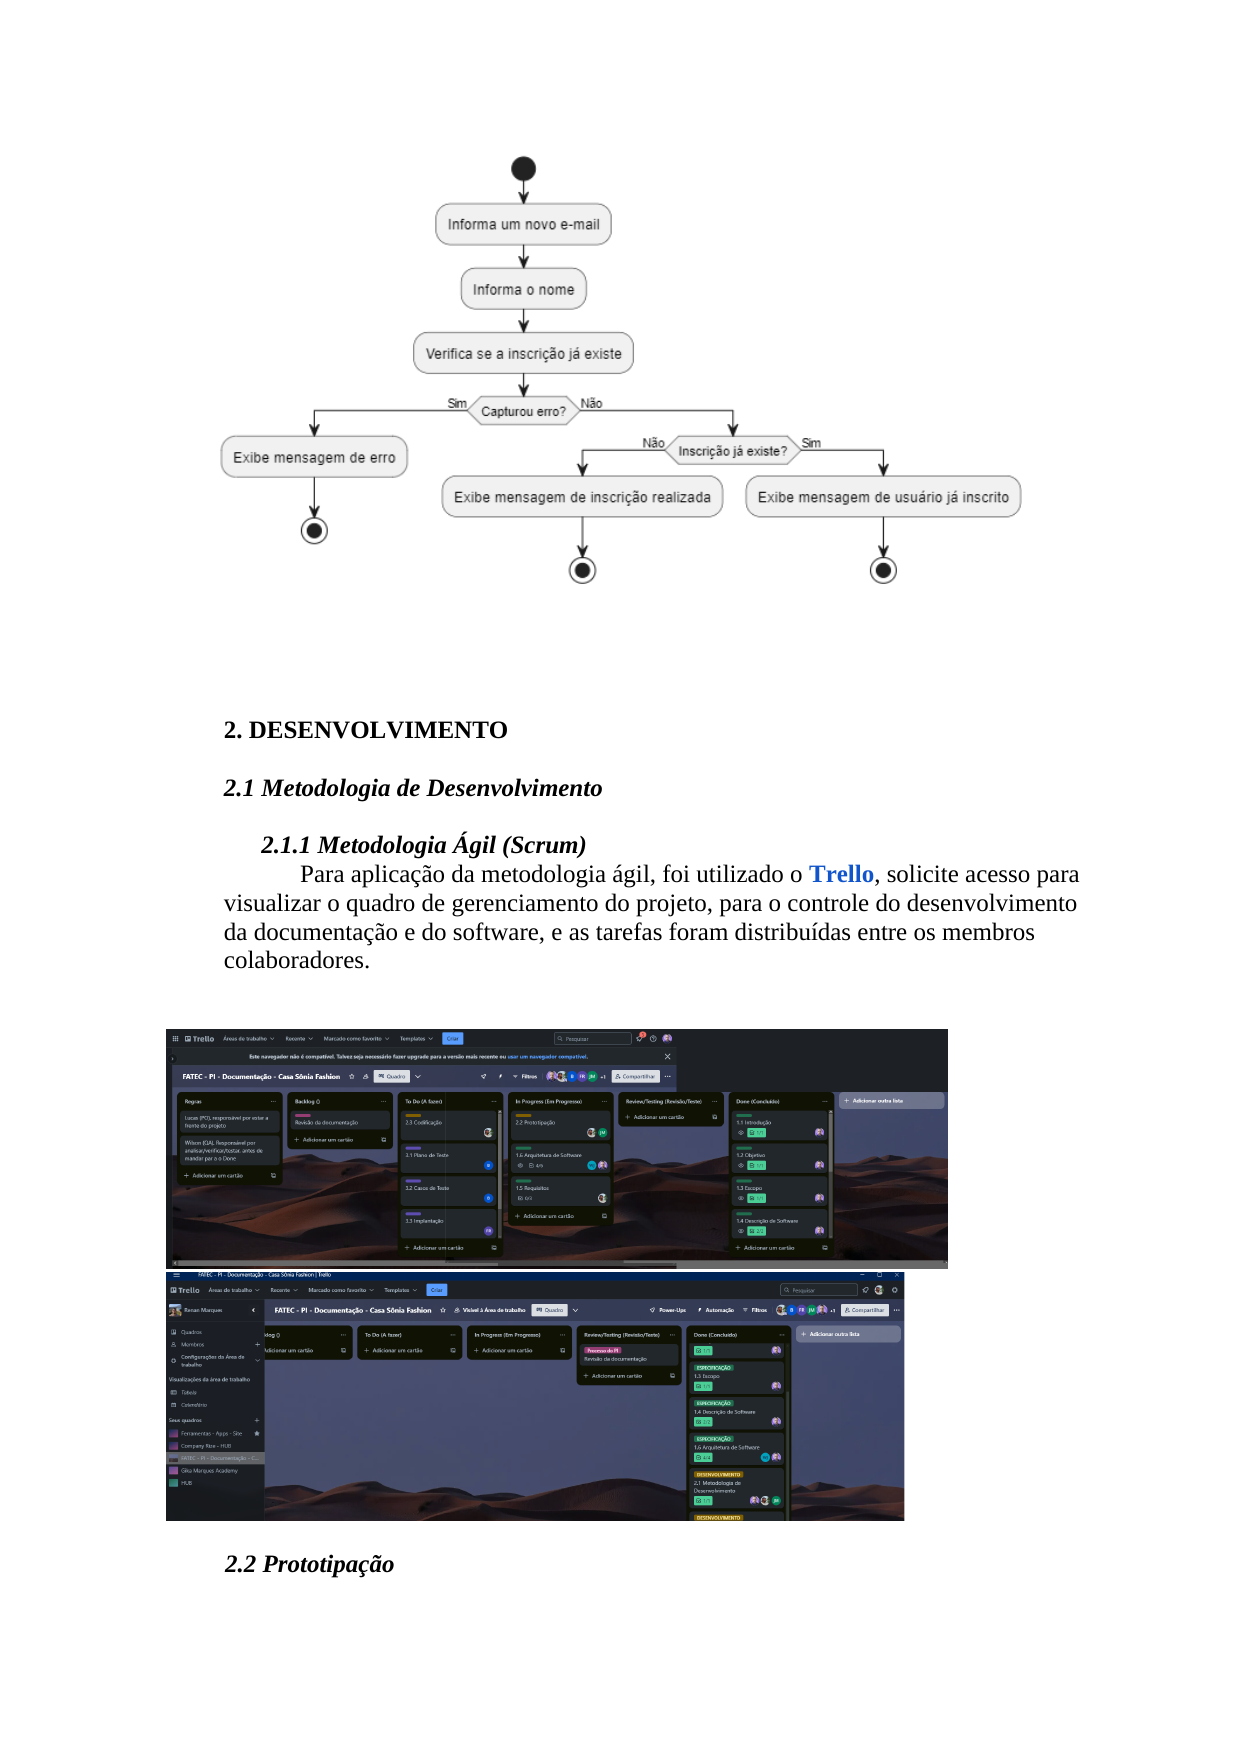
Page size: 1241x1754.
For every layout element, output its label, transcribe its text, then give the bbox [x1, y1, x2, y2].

picture [211, 150, 1029, 591]
picture [166, 1272, 905, 1521]
subtitle 2.2 Prototipação [225, 1549, 1090, 1578]
picture [166, 1029, 948, 1269]
subtitle 2. DESENVOLVIMENTO 2.1 Metodologia de Desenvolvimento 2.1.1 Metodologia Ágil (Scrum) Para aplicação da metodologia ágil, foi utilizado o Trello, solicite acesso para visualizar o quadro de gerenciamento do projeto, para o controle do desenvolvimento da documentação e do software, e as tarefas foram distribuídas entre os membros colaboradores. [224, 715, 1090, 974]
